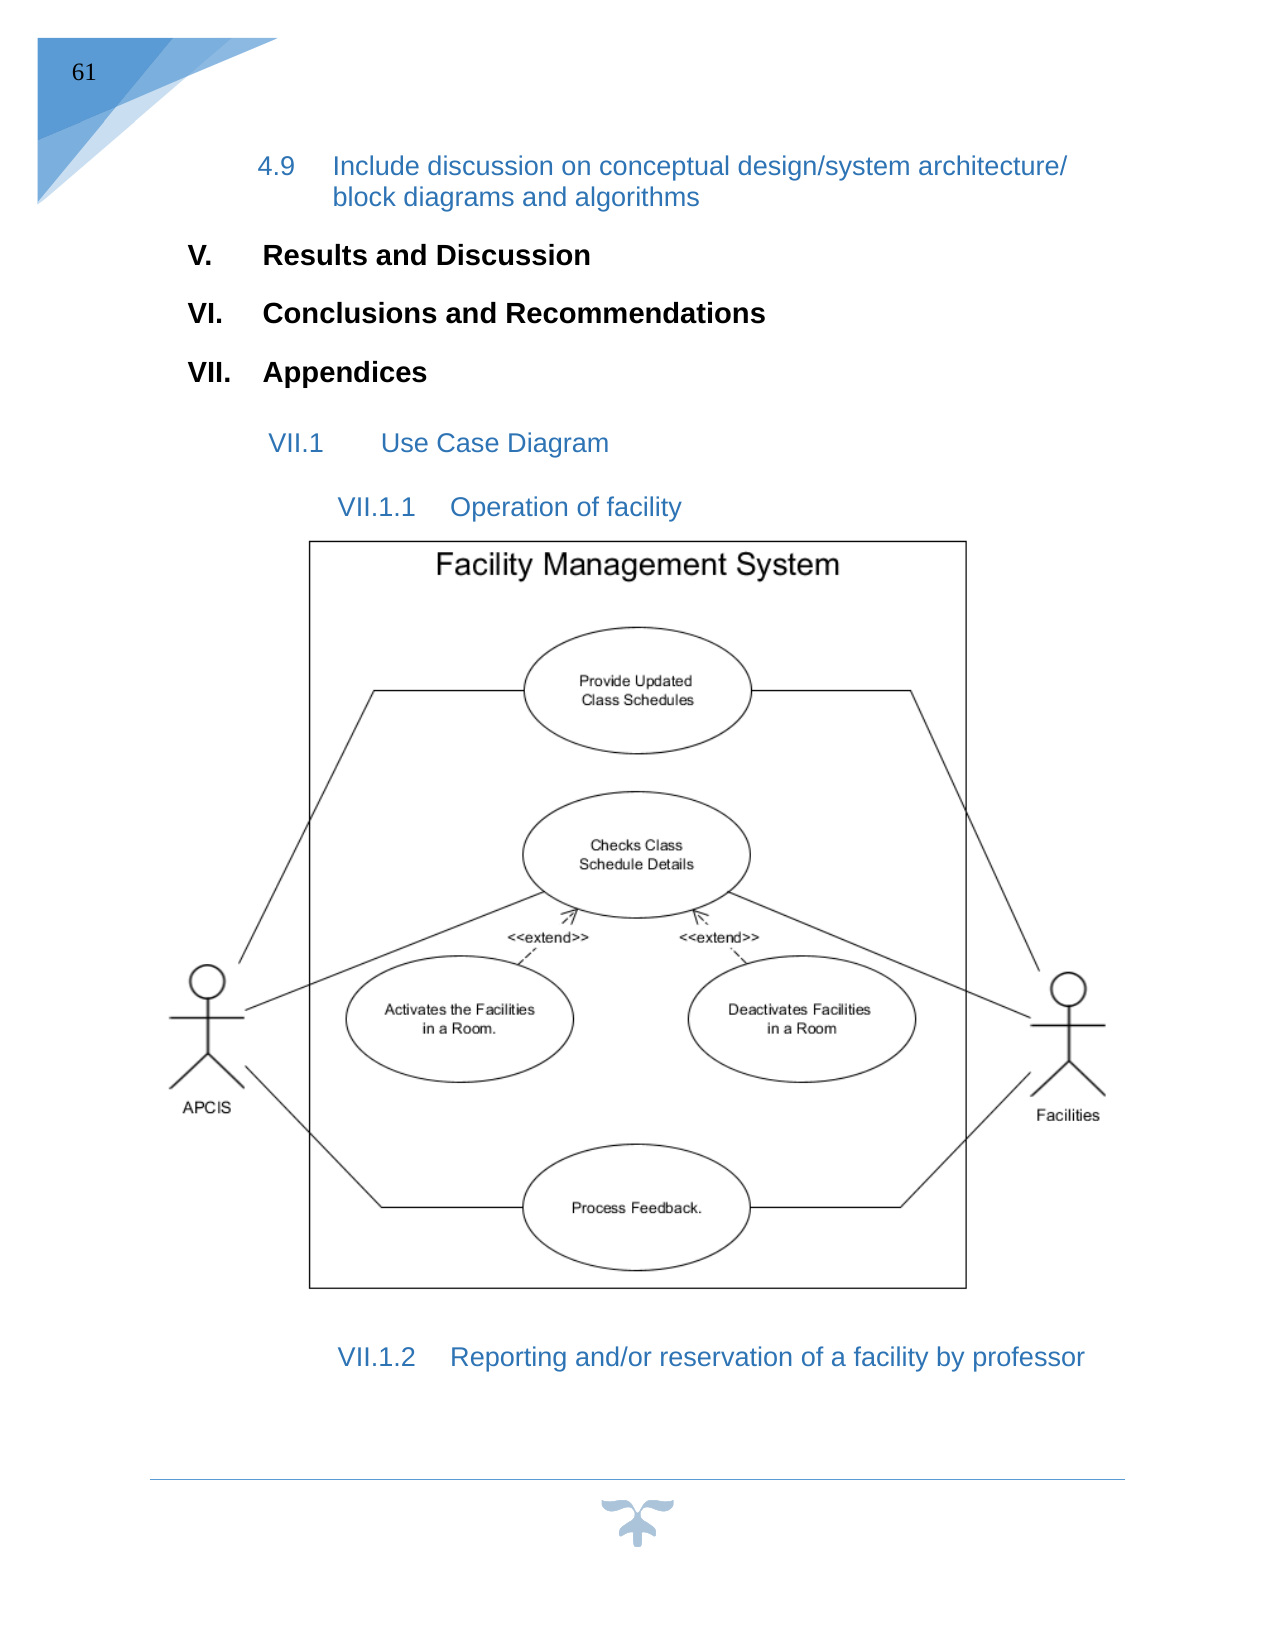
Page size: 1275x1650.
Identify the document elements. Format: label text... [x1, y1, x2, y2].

picture [150, 522, 1125, 1308]
subtitle Results and Discussion [187, 237, 1125, 271]
subtitle Appendices [187, 354, 1125, 388]
subtitle Operation of facility [337, 491, 1125, 522]
subtitle Conclusions and Recommendations [187, 296, 1125, 329]
picture [37, 37, 279, 206]
subtitle Reporting and/or reservation of a facility by professor [337, 1341, 1125, 1372]
subtitle Include discussion on conceptual design/system architecture/ block diagrams and algorithms [257, 150, 1125, 212]
subtitle Use Case Diagram [268, 427, 1125, 458]
